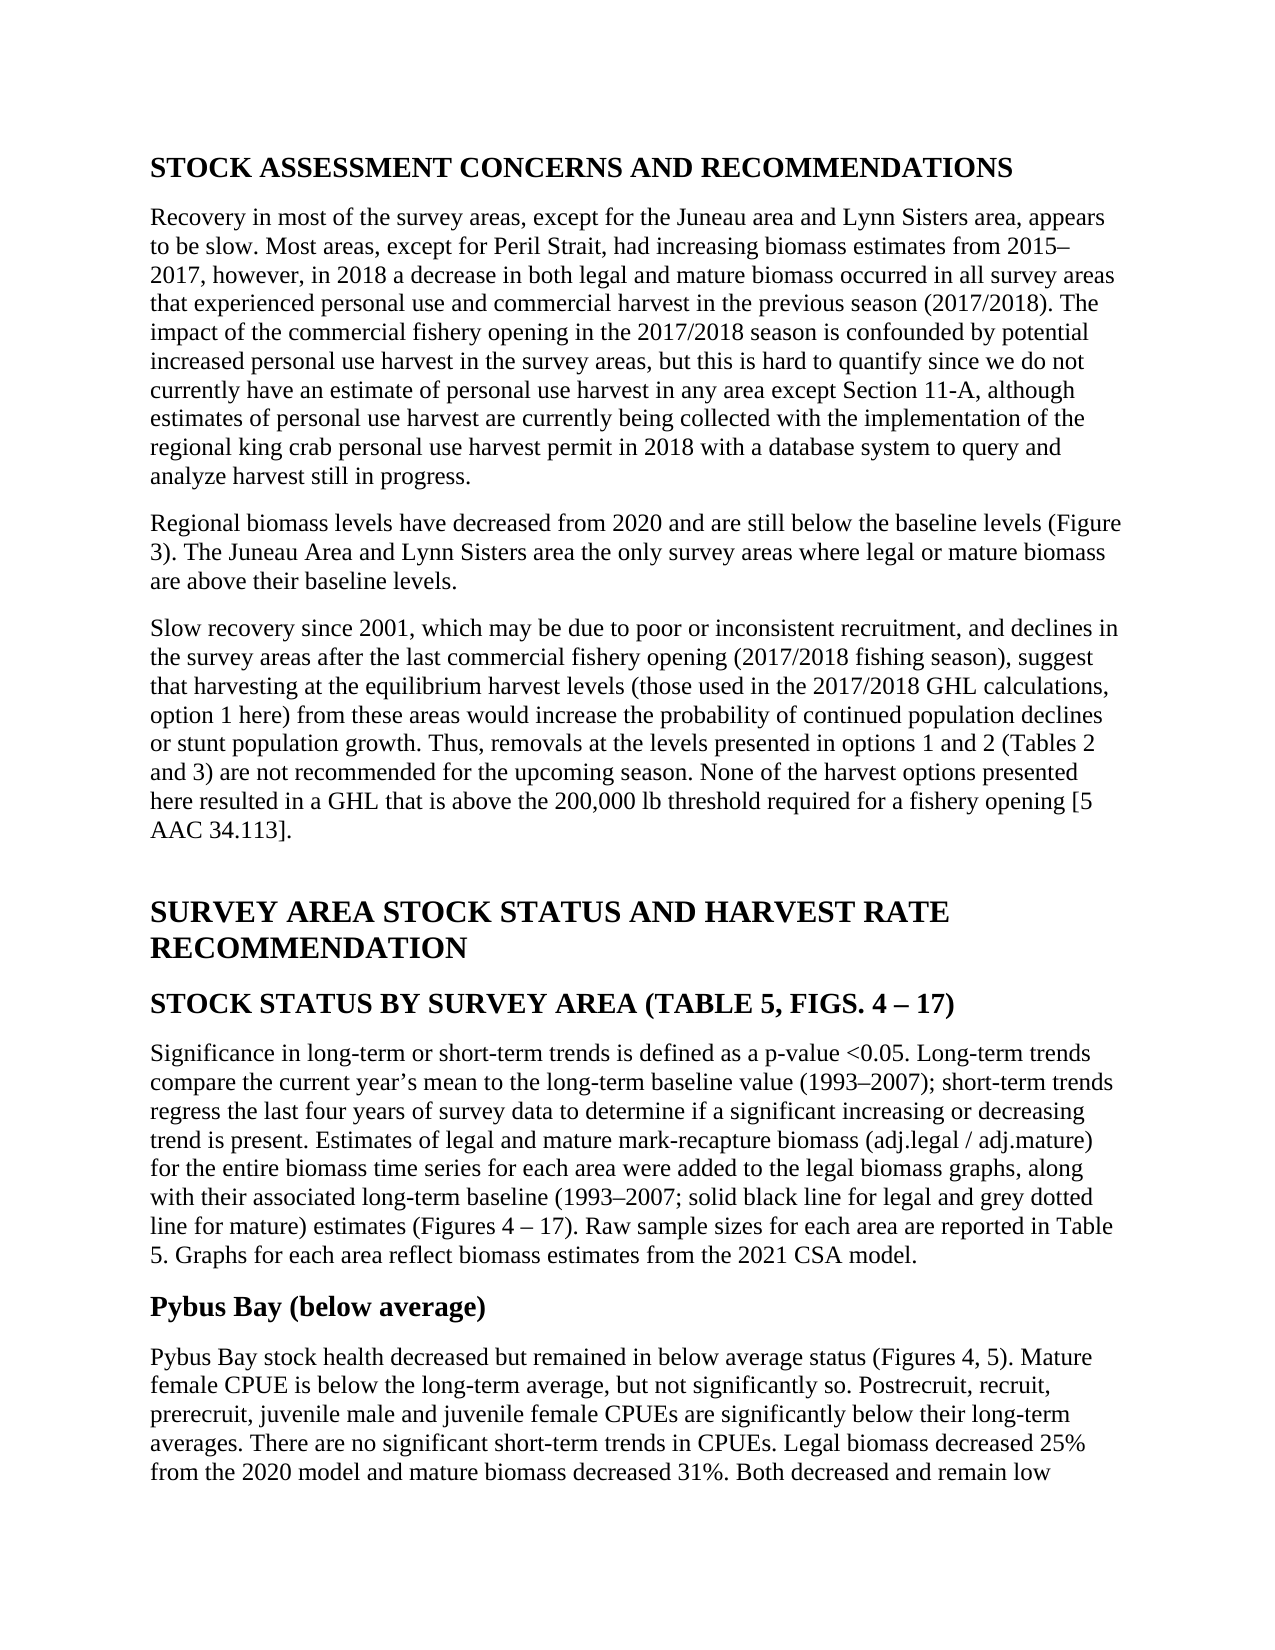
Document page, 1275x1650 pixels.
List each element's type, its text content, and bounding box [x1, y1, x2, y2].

text Recovery in most of the survey areas, except for the Juneau area and Lynn Sisters area, appears to be slow. Most areas, except for Peril Strait, had increasing biomass estimates from 2015–2017, however, in 2018 a decrease in both legal and mature biomass occurred in all survey areas that experienced personal use and commercial harvest in the previous season (2017/2018). The impact of the commercial fishery opening in the 2017/2018 season is confounded by potential increased personal use harvest in the survey areas, but this is hard to quantify since we do not currently have an estimate of personal use harvest in any area except Section 11-A, although estimates of personal use harvest are currently being collected with the implementation of the regional king crab personal use harvest permit in 2018 with a database system to query and analyze harvest still in progress. [150, 202, 1125, 490]
text Slow recovery since 2001, which may be due to poor or inconsistent recruitment, and declines in the survey areas after the last commercial fishery opening (2017/2018 fishing season), suggest that harvesting at the equilibrium harvest levels (those used in the 2017/2018 GHL calculations, option 1 here) from these areas would increase the probability of continued population declines or stunt population growth. Thus, removals at the levels presented in options 1 and 2 (Tables 2 and 3) are not recommended for the upcoming season. None of the harvest options presented here resulted in a GHL that is above the 200,000 lb threshold required for a fishery opening [5 AAC 34.113]. [150, 613, 1125, 843]
subtitle SURVEY AREA STOCK STATUS AND HARVEST RATE RECOMMENDATION [150, 893, 1125, 965]
text Significance in long-term or short-term trends is defined as a p-value <0.05. Long-term trends compare the current year’s mean to the long-term baseline value (1993–2007); short-term trends regress the last four years of survey data to determine if a significant increasing or decreasing trend is present. Estimates of legal and mature mark-recapture biomass (adj.legal / adj.mature) for the entire biomass time series for each area were added to the legal biomass graphs, along with their associated long-term baseline (1993–2007; solid black line for legal and grey dotted line for mature) estimates (Figures 4 – 17). Raw sample sizes for each area are reported in Table 5. Graphs for each area reflect biomass estimates from the 2021 CSA model. [150, 1038, 1125, 1268]
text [150, 1342, 1125, 1485]
text Regional biomass levels have decreased from 2020 and are still below the baseline levels (Figure 3). The Juneau Area and Lynn Sisters area the only survey areas where legal or mature biomass are above their baseline levels. [150, 508, 1125, 595]
subtitle STOCK STATUS BY SURVEY AREA (TABLE 5, FIGS. 4 – 17) [150, 986, 1125, 1020]
subtitle STOCK ASSESSMENT CONCERNS AND RECOMMENDATIONS [150, 150, 1125, 183]
subtitle Pybus Bay (below average) [150, 1289, 1125, 1323]
